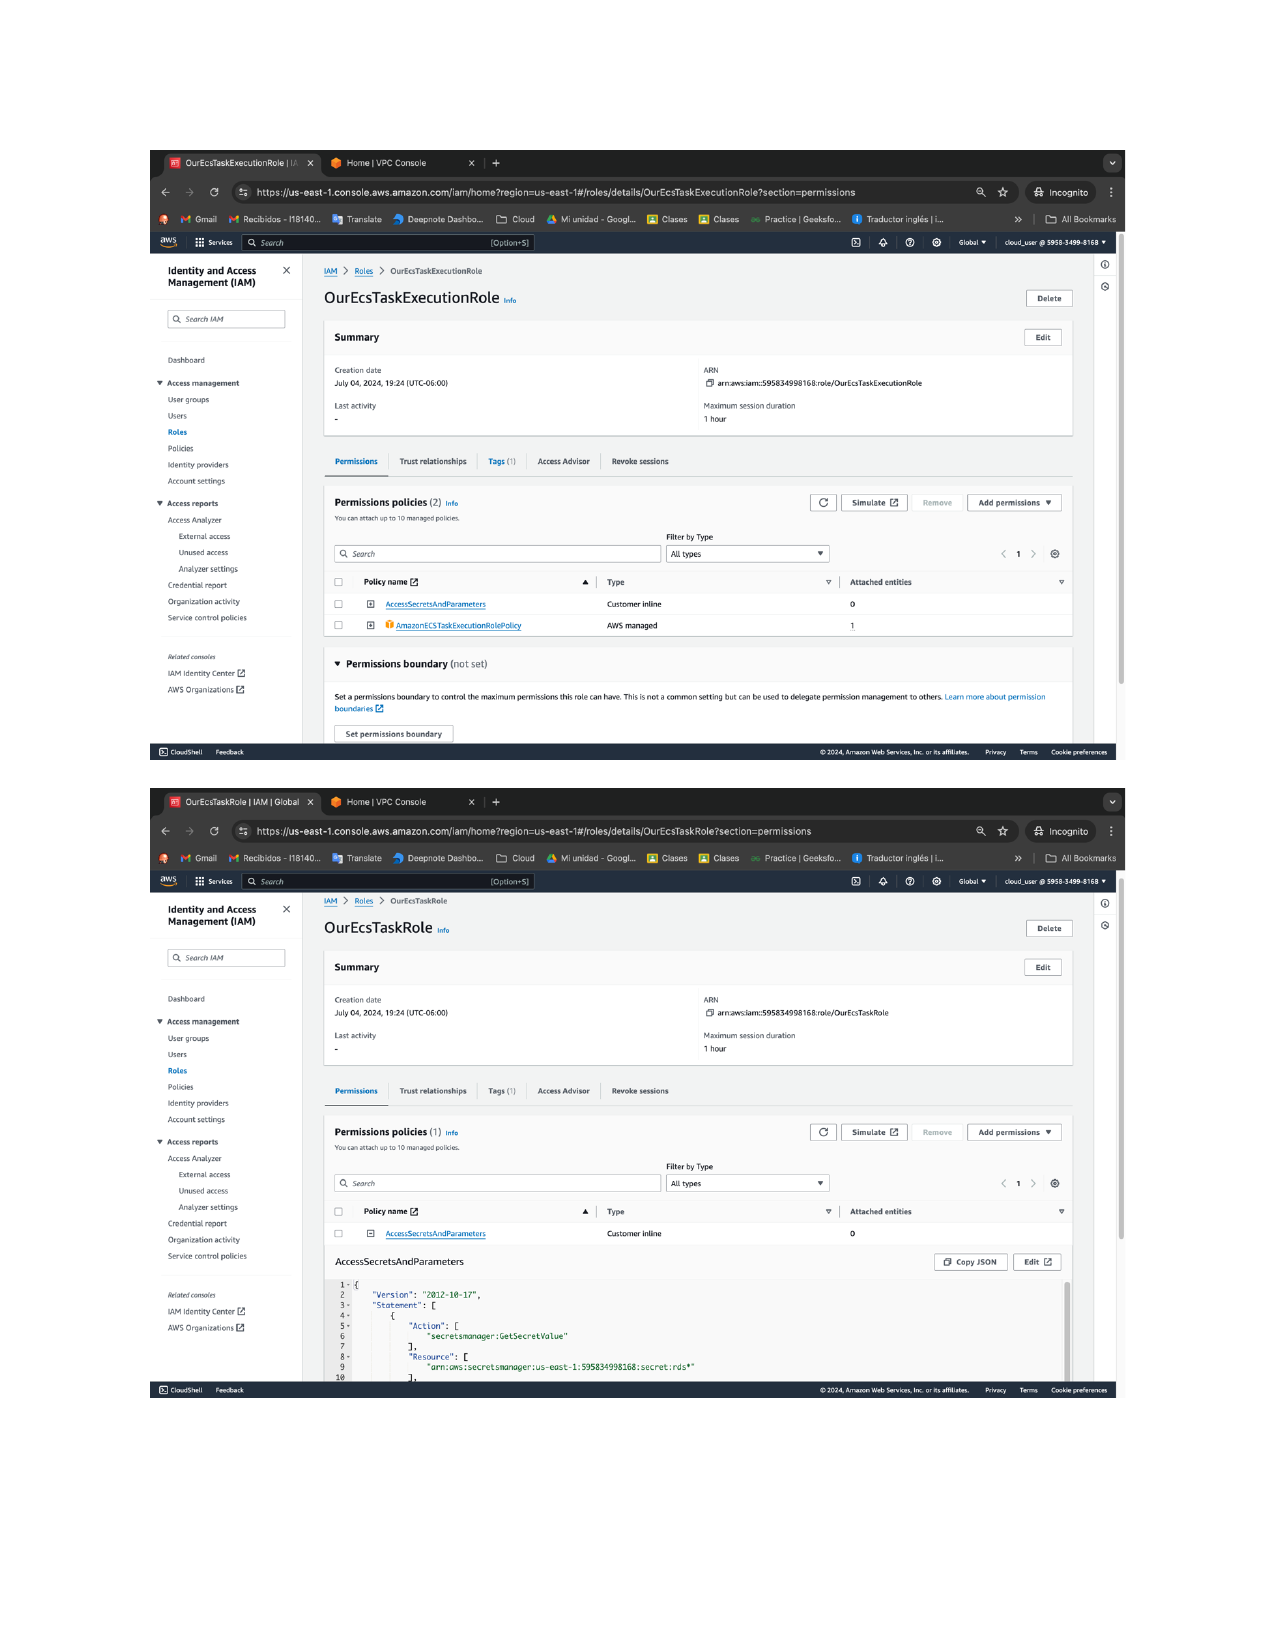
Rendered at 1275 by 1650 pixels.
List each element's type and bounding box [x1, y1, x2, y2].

picture [150, 788, 1125, 1398]
picture [150, 150, 1125, 760]
